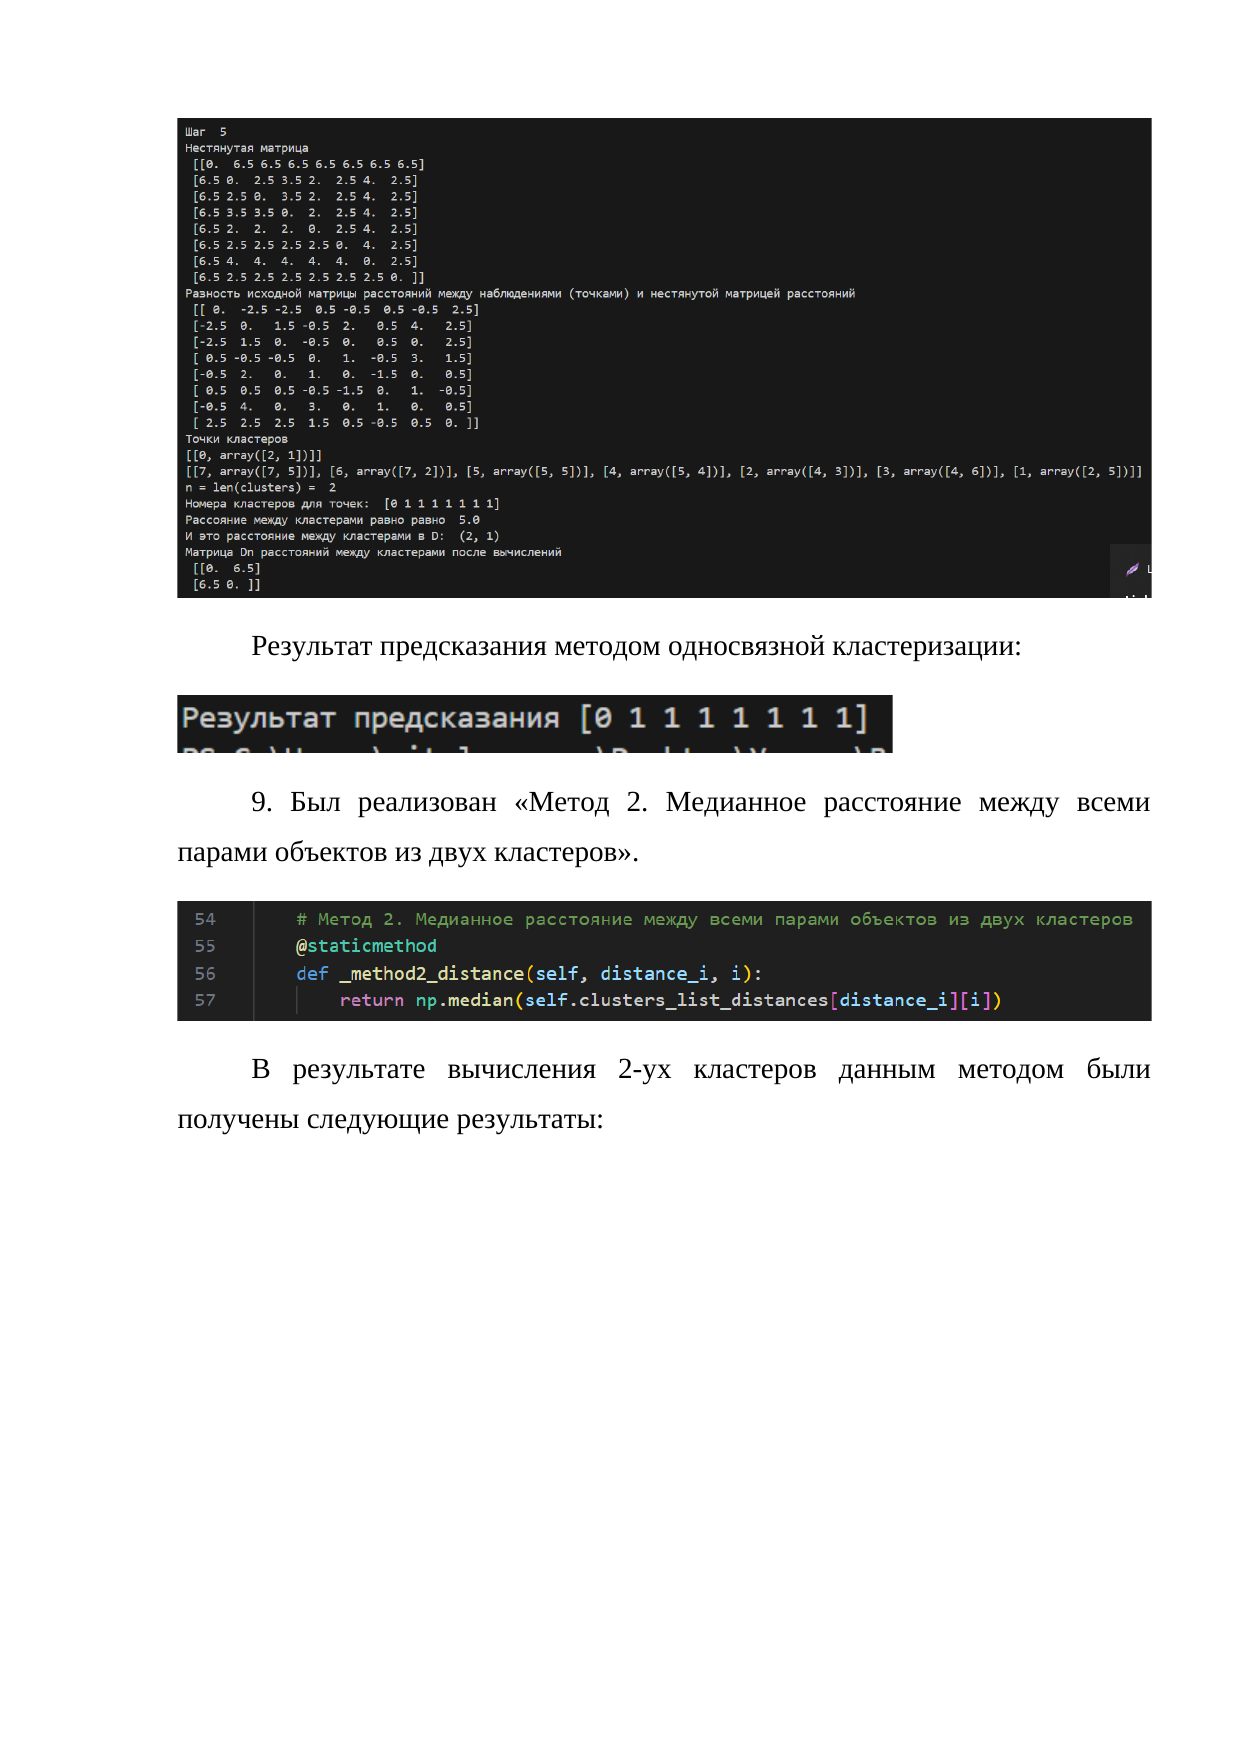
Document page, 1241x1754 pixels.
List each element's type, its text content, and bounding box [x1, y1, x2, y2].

picture [177, 118, 1152, 598]
text В результате вычисления 2-ух кластеров данным методом были получены следующие результаты: [177, 1051, 1152, 1135]
picture [177, 901, 1152, 1021]
picture [177, 695, 893, 753]
text 9. Был реализован «Метод 2. Медианное расстояние между всеми парами объектов из двух кластеров». [177, 784, 1152, 867]
text Результат предсказания методом односвязной кластеризации: [177, 628, 1152, 662]
